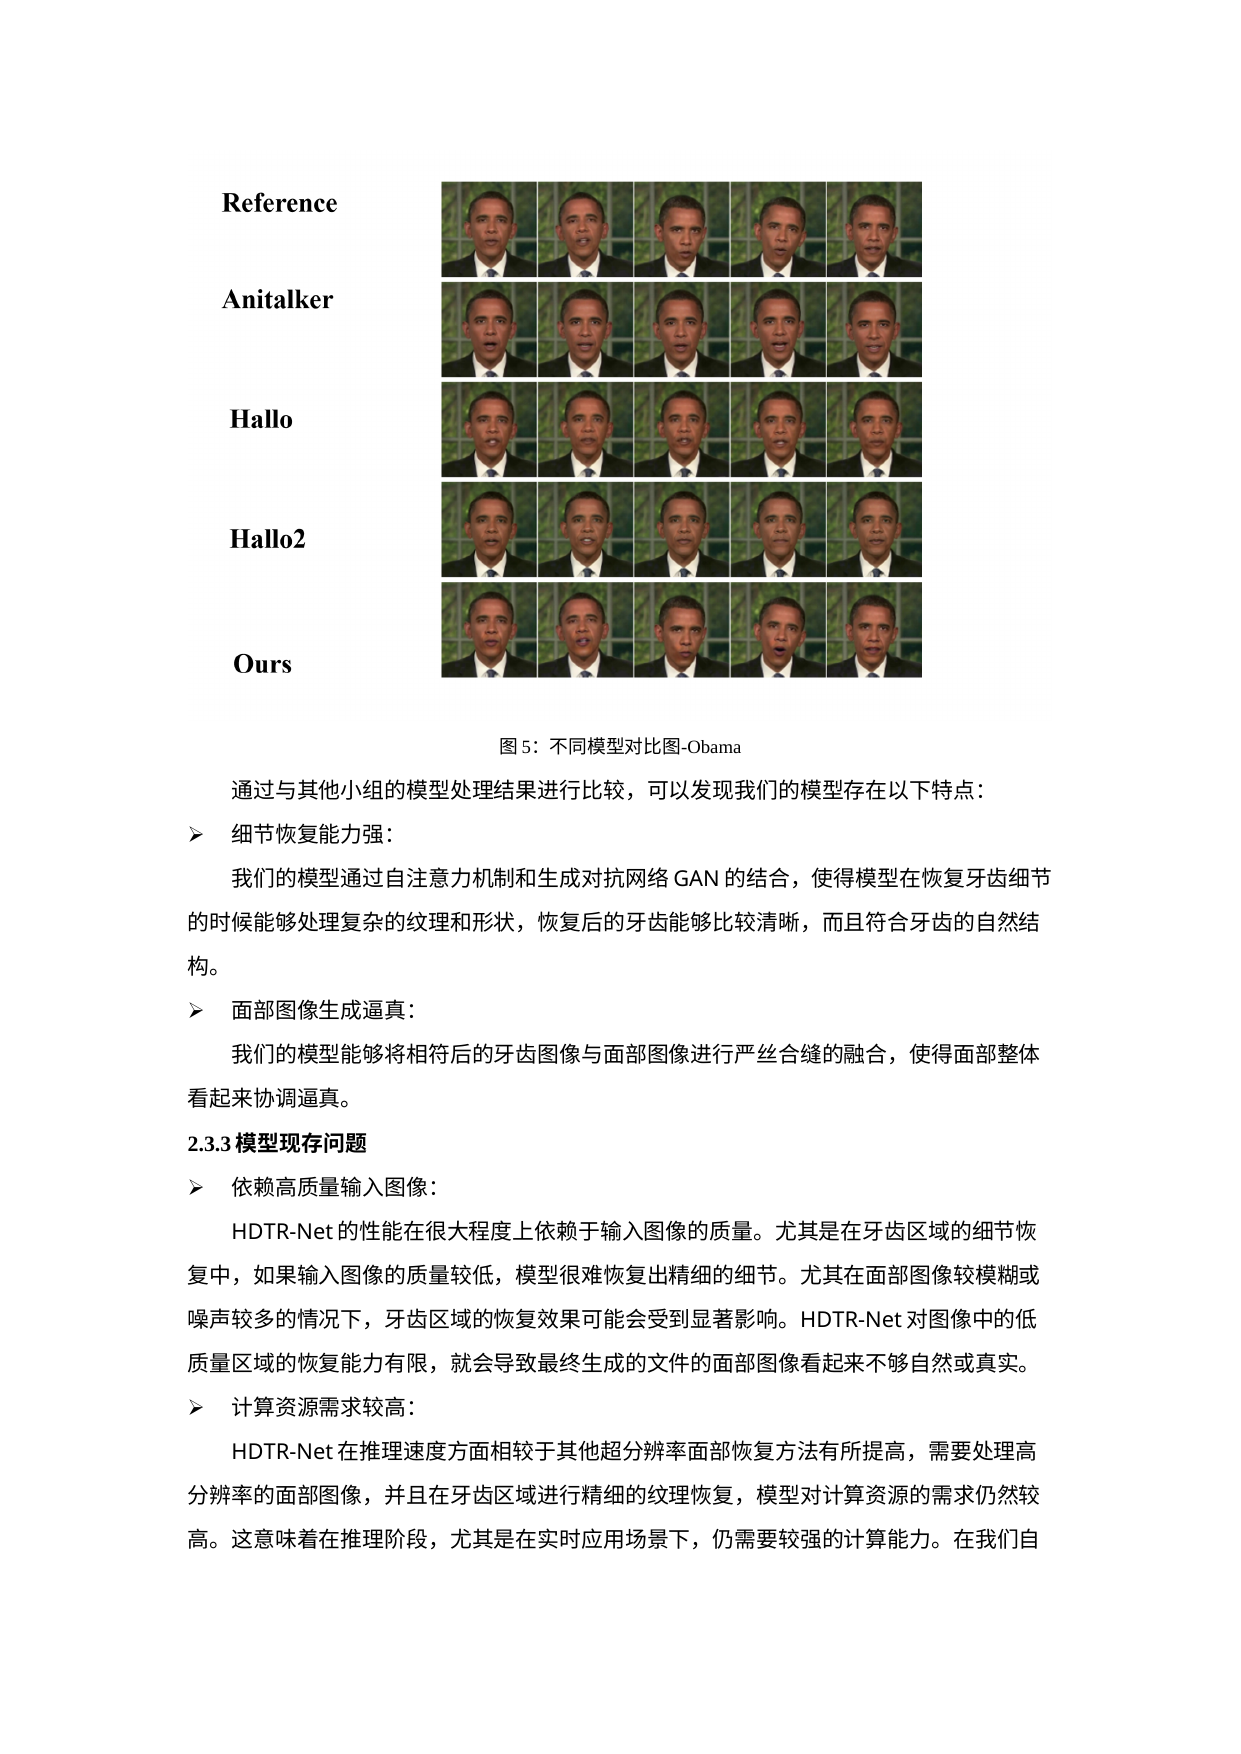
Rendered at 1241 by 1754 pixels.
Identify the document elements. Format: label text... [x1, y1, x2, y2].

subtitle 面部图像生成逼真： [187, 987, 1053, 1031]
subtitle 依赖高质量输入图像： [187, 1163, 1053, 1207]
text 我们的模型能够将相符后的牙齿图像与面部图像进行严丝合缝的融合，使得面部整体看起来协调逼真。 [187, 1031, 1053, 1119]
picture [188, 150, 1052, 721]
text 通过与其他小组的模型处理结果进行比较，可以发现我们的模型存在以下特点： [187, 767, 1053, 811]
text 我们的模型通过自注意力机制和生成对抗网络GAN的结合，使得模型在恢复牙齿细节的时候能够处理复杂的纹理和形状，恢复后的牙齿能够比较清晰，而且符合牙齿的自然结构。 [187, 855, 1053, 987]
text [187, 1428, 1053, 1560]
subtitle 2.3.3模型现存问题 [187, 1119, 1053, 1163]
text HDTR-Net的性能在很大程度上依赖于输入图像的质量。尤其是在牙齿区域的细节恢复中，如果输入图像的质量较低，模型很难恢复出精细的细节。尤其在面部图像较模糊或噪声较多的情况下，牙齿区域的恢复效果可能会受到显著影响。HDTR-Net对图像中的低质量区域的恢复能力有限，就会导致最终生成的文件的面部图像看起来不够自然或真实。 [187, 1207, 1053, 1384]
subtitle 计算资源需求较高： [187, 1384, 1053, 1428]
subtitle 细节恢复能力强： [187, 811, 1053, 855]
text 图5：不同模型对比图-Obama [187, 723, 1053, 767]
